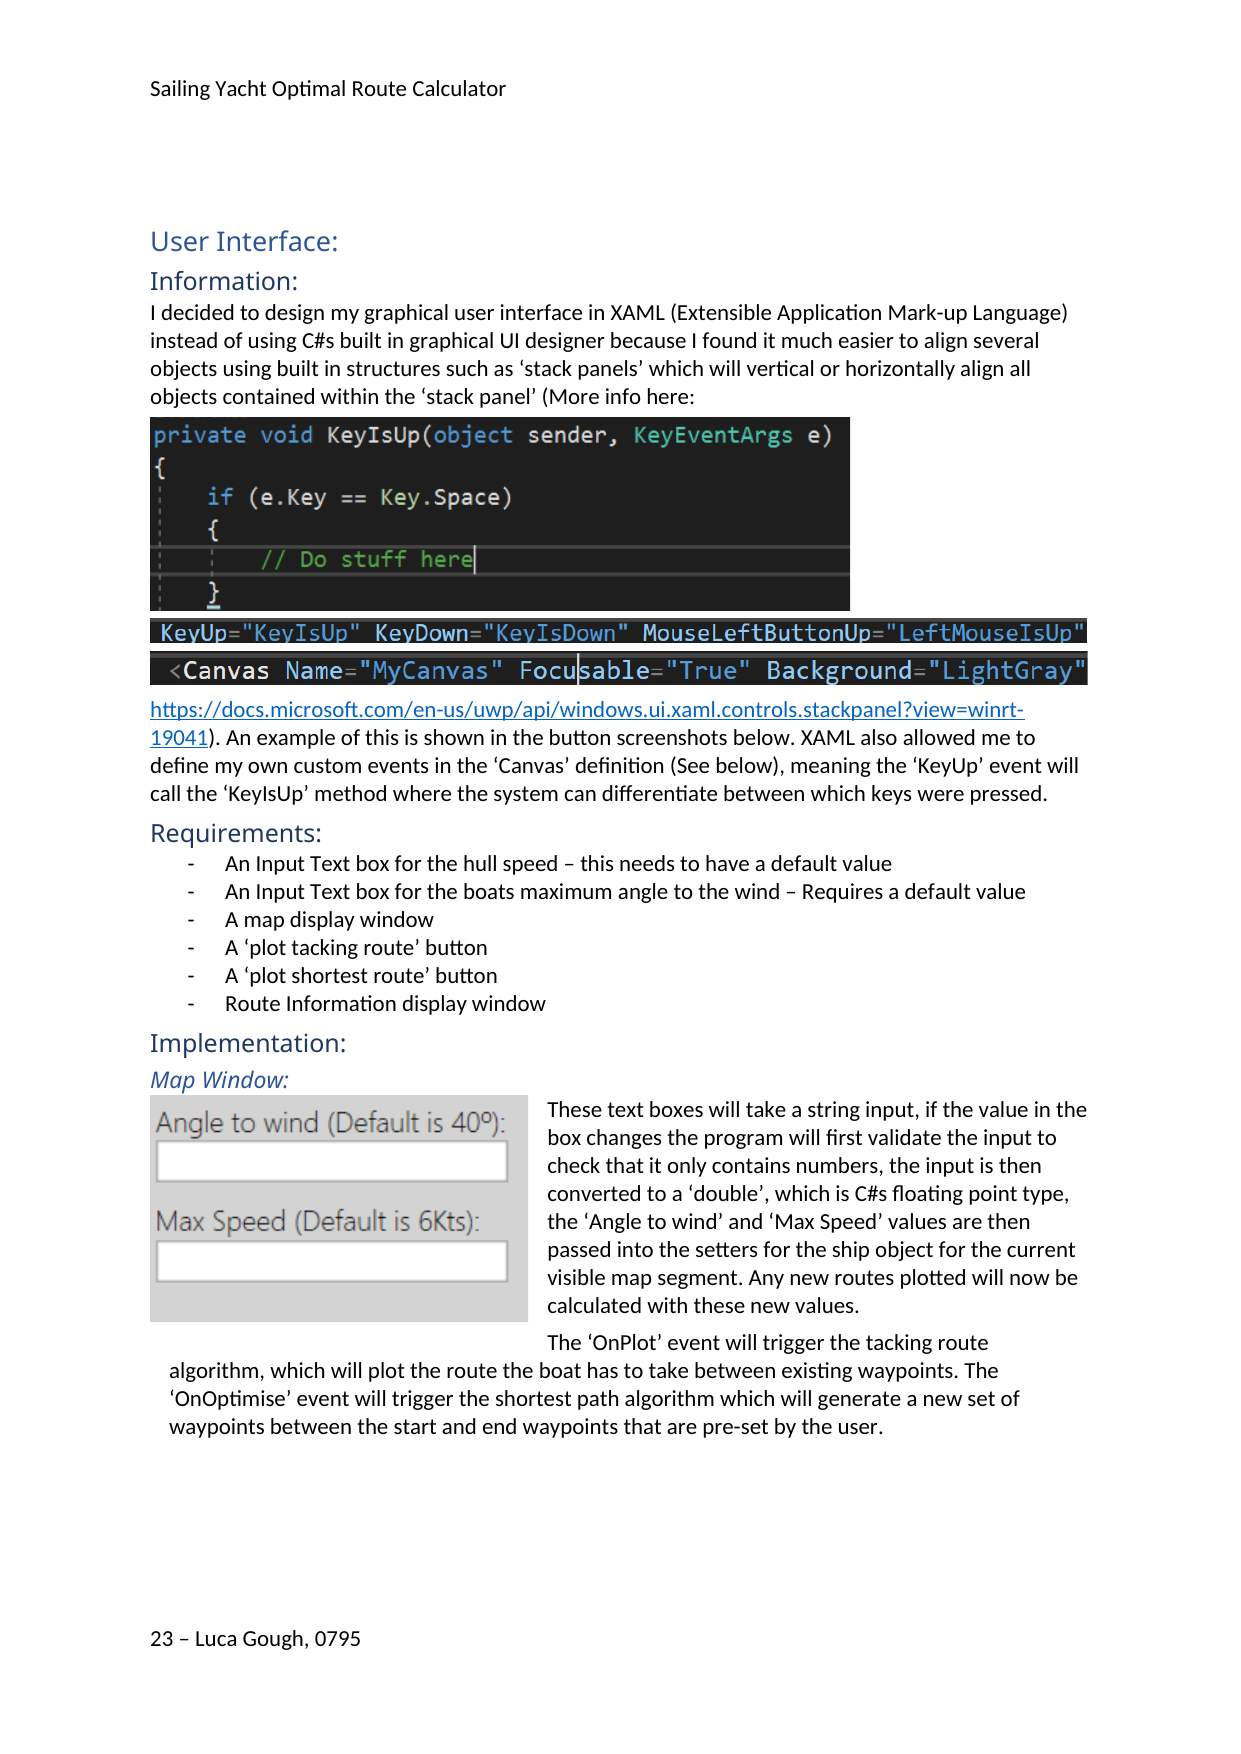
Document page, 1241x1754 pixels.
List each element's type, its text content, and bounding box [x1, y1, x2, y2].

picture [150, 1095, 529, 1322]
subtitle User Interface: [150, 223, 1090, 259]
text These text boxes will take a string input, if the value in the box changes the program will first validate the input to check that it only contains numbers, the input is then converted to a ‘double’, which is C#s floating point type, the ‘Angle to wind’ and ‘Max Speed’ values are then passed into the setters for the ship object for the current visible map segment. Any new routes plotted will now be calculated with these new values. [529, 1095, 1090, 1319]
list A ‘plot tacking route’ button [187, 933, 1090, 961]
list A ‘plot shortest route’ button [187, 961, 1090, 989]
subtitle Information: [150, 264, 1090, 298]
picture [150, 417, 851, 611]
picture [150, 618, 1087, 643]
list Route Information display window [187, 989, 1090, 1017]
subtitle Implementation: [150, 1026, 1090, 1060]
picture [150, 651, 1087, 685]
list An Input Text box for the hull speed – this needs to have a default value [187, 849, 1090, 877]
subtitle Requirements: [150, 815, 1090, 849]
subtitle Map Window: [150, 1064, 1090, 1095]
list A map display window [187, 905, 1090, 933]
text The ‘OnPlot’ event will trigger the tacking route algorithm, which will plot the route the boat has to take between existing waypoints. The ‘OnOptimise’ event will trigger the shortest path algorithm which will generate a new set of waypoints between the start and end waypoints that are pre-set by the user. [150, 1328, 1090, 1440]
list An Input Text box for the boats maximum angle to the wind – Requires a default value [187, 877, 1090, 905]
